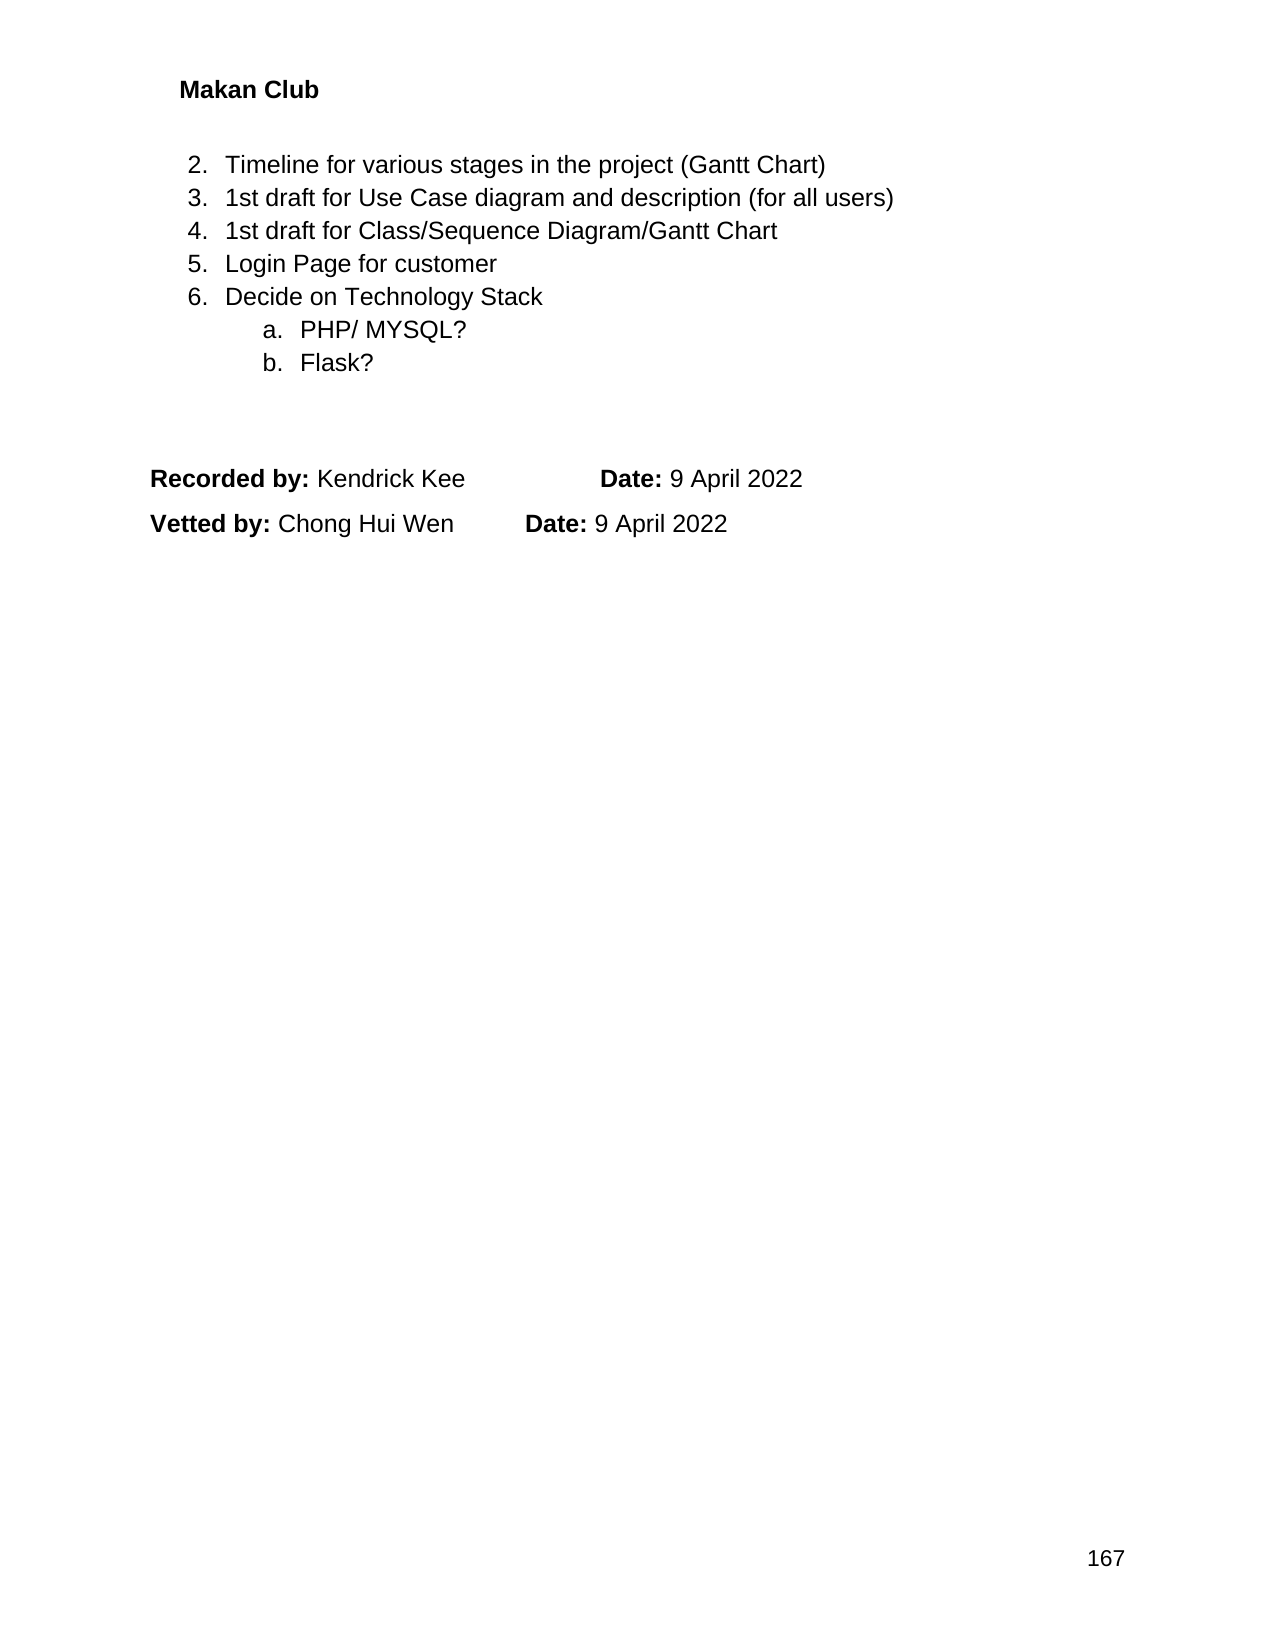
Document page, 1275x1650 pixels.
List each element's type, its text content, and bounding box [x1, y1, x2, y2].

list Login Page for customer [187, 249, 1125, 278]
list 1st draft for Class/Sequence Diagram/Gantt Chart [187, 216, 1125, 245]
list Timeline for various stages in the project (Gantt Chart) [187, 150, 1125, 179]
list Decide on Technology Stack [187, 282, 1125, 311]
list PHP/ MYSQL? [262, 315, 1125, 344]
text Vetted by: Chong Hui Wen Date: 9 April 2022 [150, 509, 1125, 538]
list 1st draft for Use Case diagram and description (for all users) [187, 183, 1125, 212]
text Recorded by: Kendrick Kee Date: 9 April 2022 [150, 464, 1125, 493]
list Flask? [262, 348, 1125, 377]
